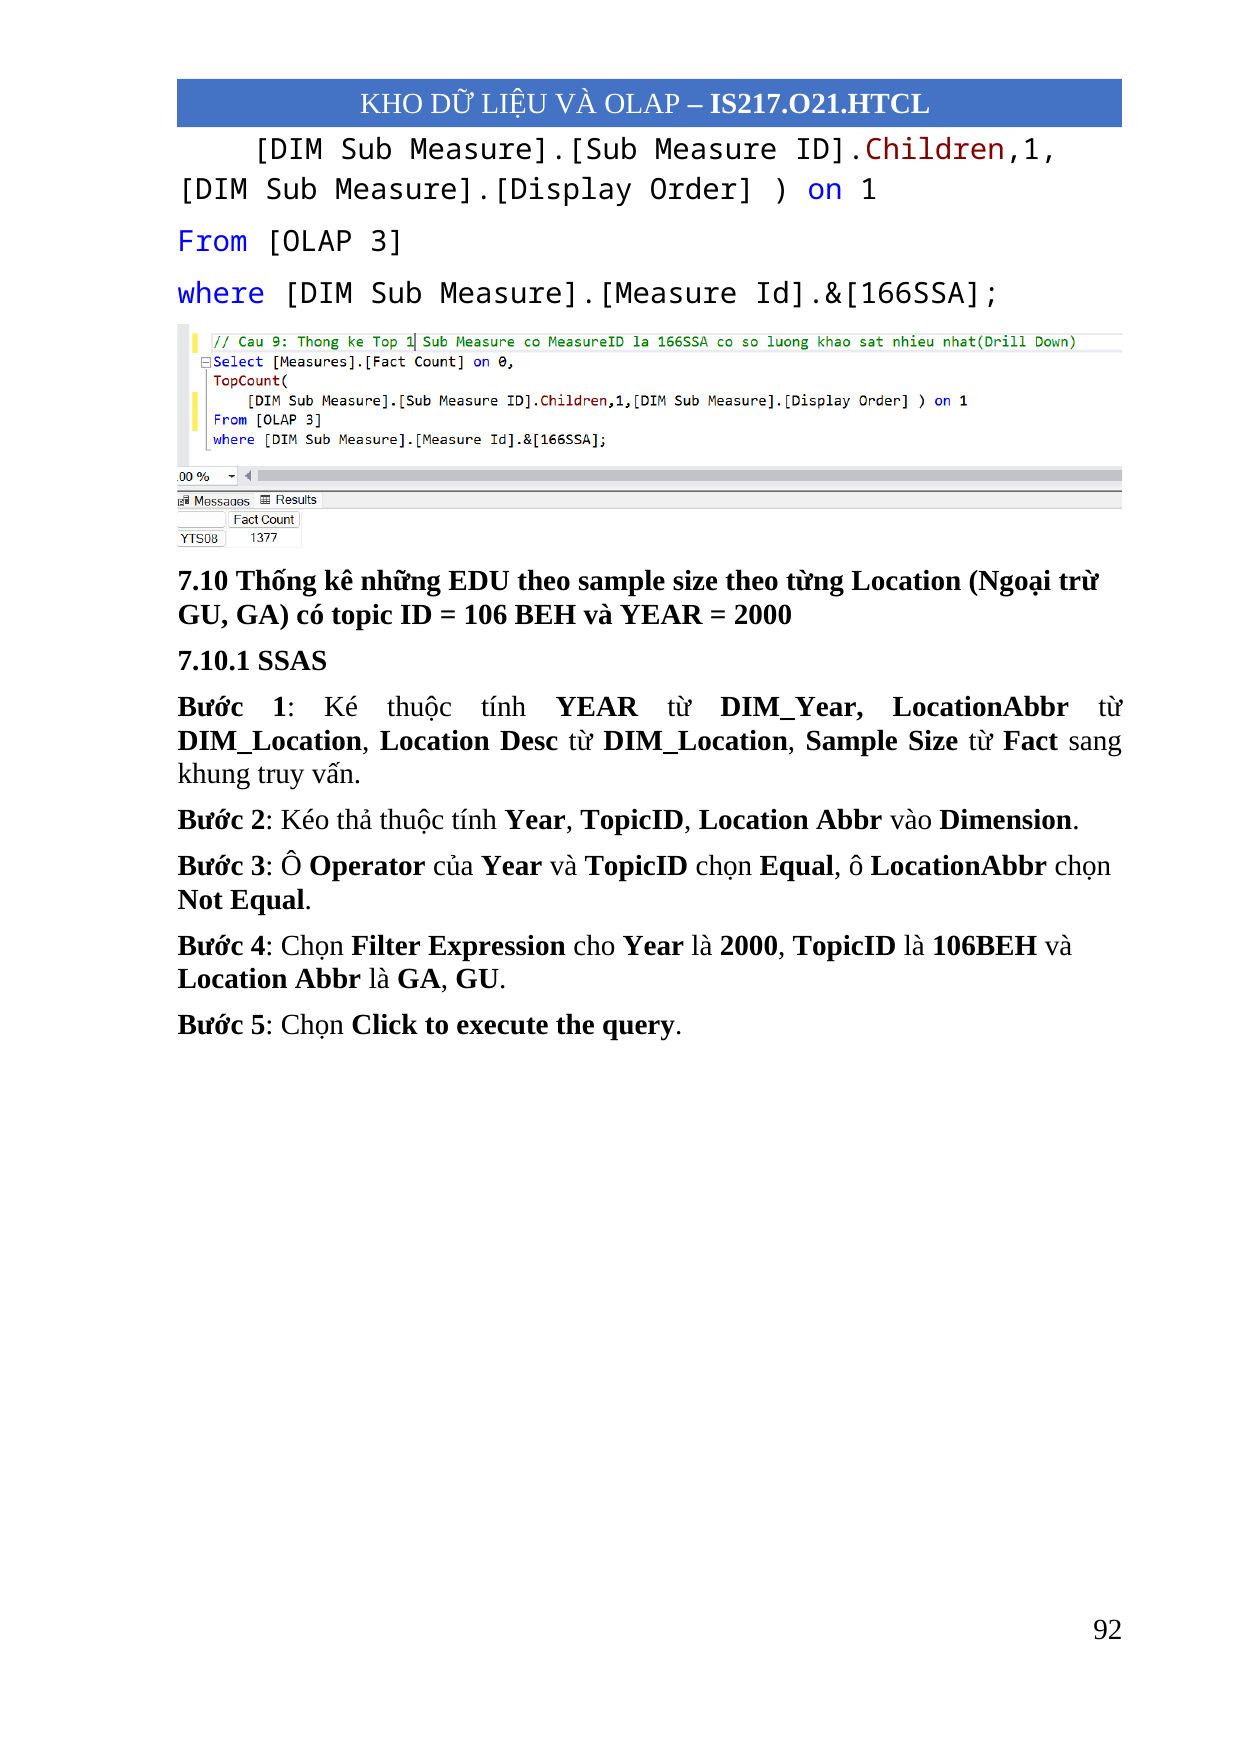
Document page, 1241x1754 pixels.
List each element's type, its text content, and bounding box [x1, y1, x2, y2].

text where [DIM Sub Measure].[Measure Id].&[166SSA]; [177, 273, 1122, 312]
text From [OLAP 3] [177, 220, 1122, 260]
subtitle 7.10.1 SSAS [177, 643, 1122, 677]
picture [177, 324, 1123, 551]
subtitle 7.10 Thống kê những EDU theo sample size theo từng Location (Ngoại trừ GU, GA) có topic ID = 106 BEH và YEAR = 2000 [177, 563, 1122, 631]
text Bước 3: Ô Operator của Year và TopicID chọn Equal, ô LocationAbbr chọn Not Equal. [177, 848, 1122, 915]
text Bước 2: Kéo thả thuộc tính Year, TopicID, Location Abbr vào Dimension. [177, 802, 1122, 836]
text Bước 4: Chọn Filter Expression cho Year là 2000, TopicID là 106BEH và Location Abbr là GA, GU. [177, 928, 1122, 995]
text Bước 1: Ké thuộc tính YEAR từ DIM_Year, LocationAbbr từ DIM_Location, Location Desc từ DIM_Location, Sample Size từ Fact sang khung truy vấn. [177, 689, 1122, 790]
text [DIM Sub Measure].[Sub Measure ID].Children,1,[DIM Sub Measure].[Display Order] ) on 1 [177, 128, 1122, 208]
text Bước 5: Chọn Click to execute the query. [177, 1007, 1122, 1041]
